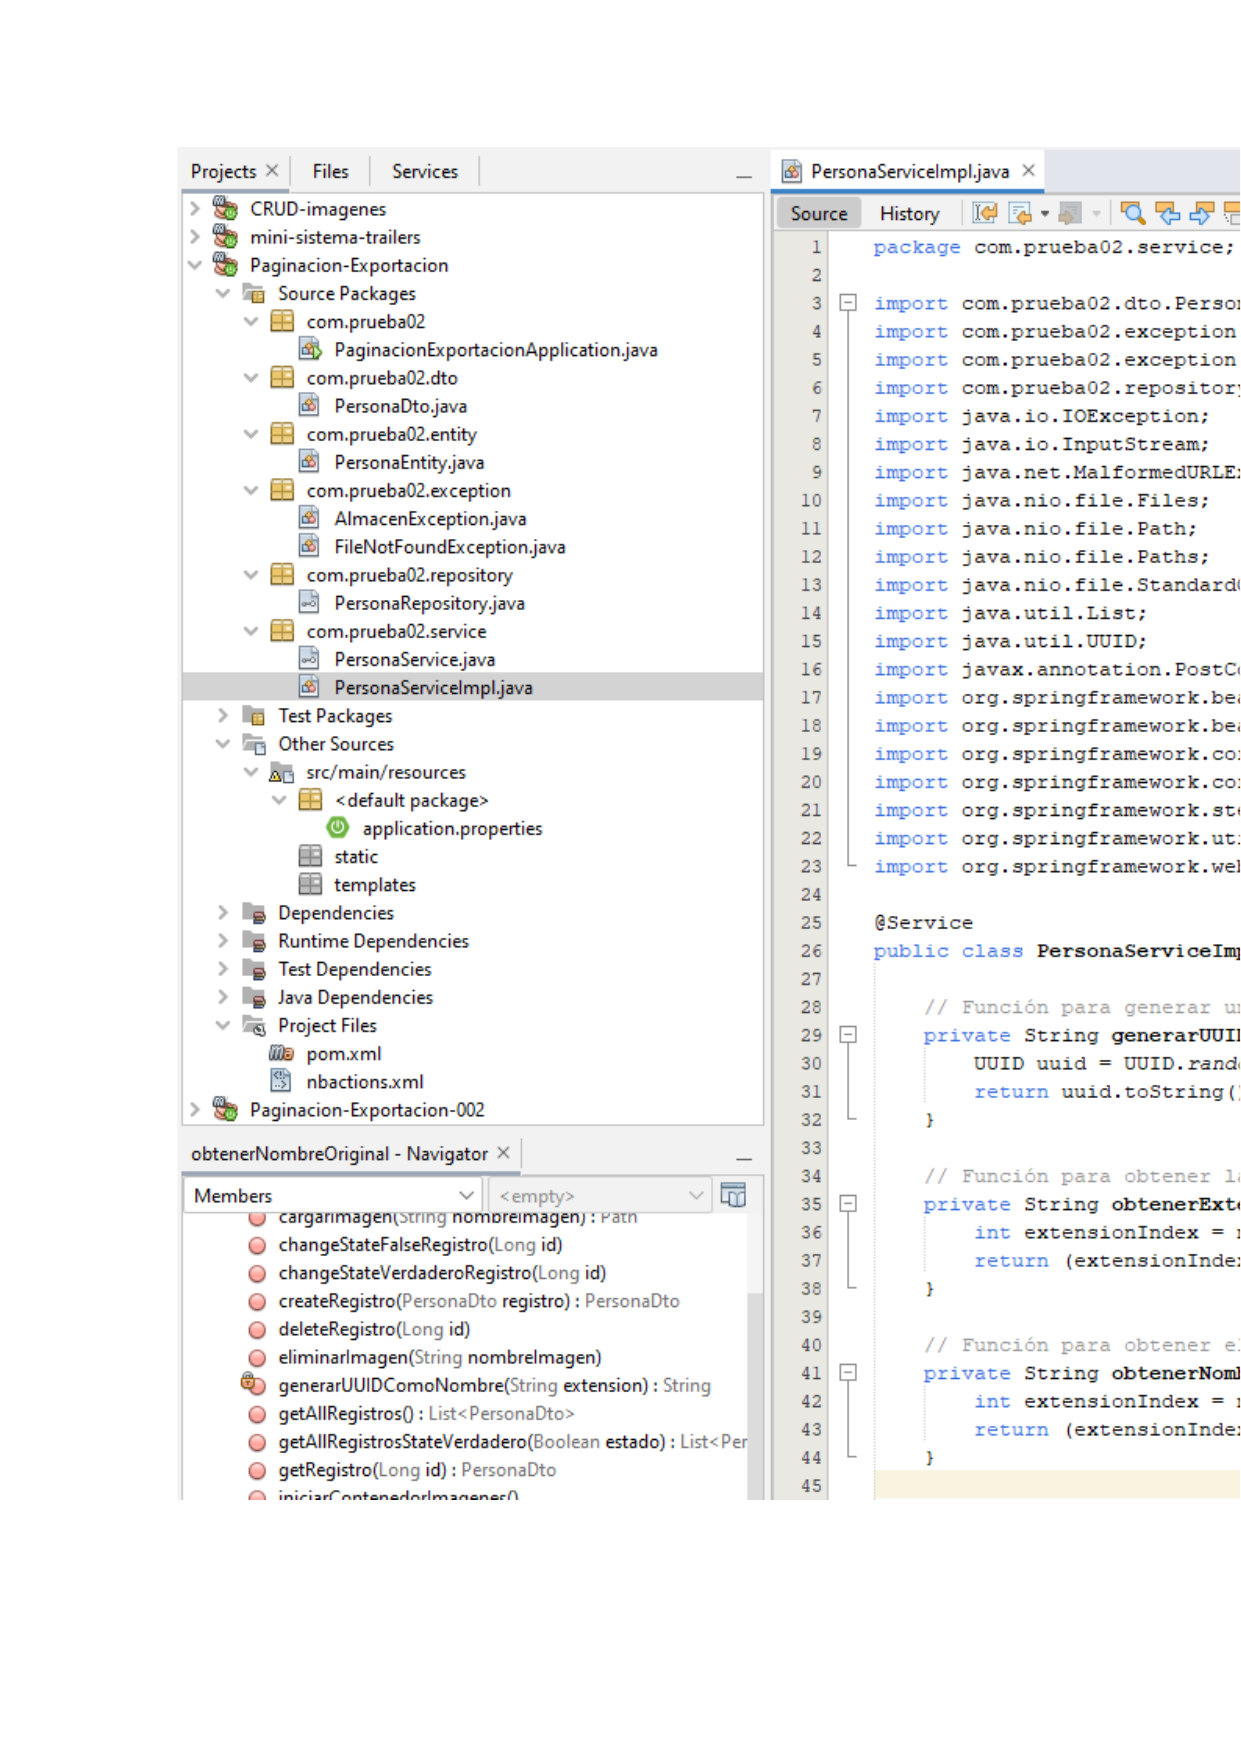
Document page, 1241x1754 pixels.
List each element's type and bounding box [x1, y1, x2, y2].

picture [177, 147, 1241, 1500]
